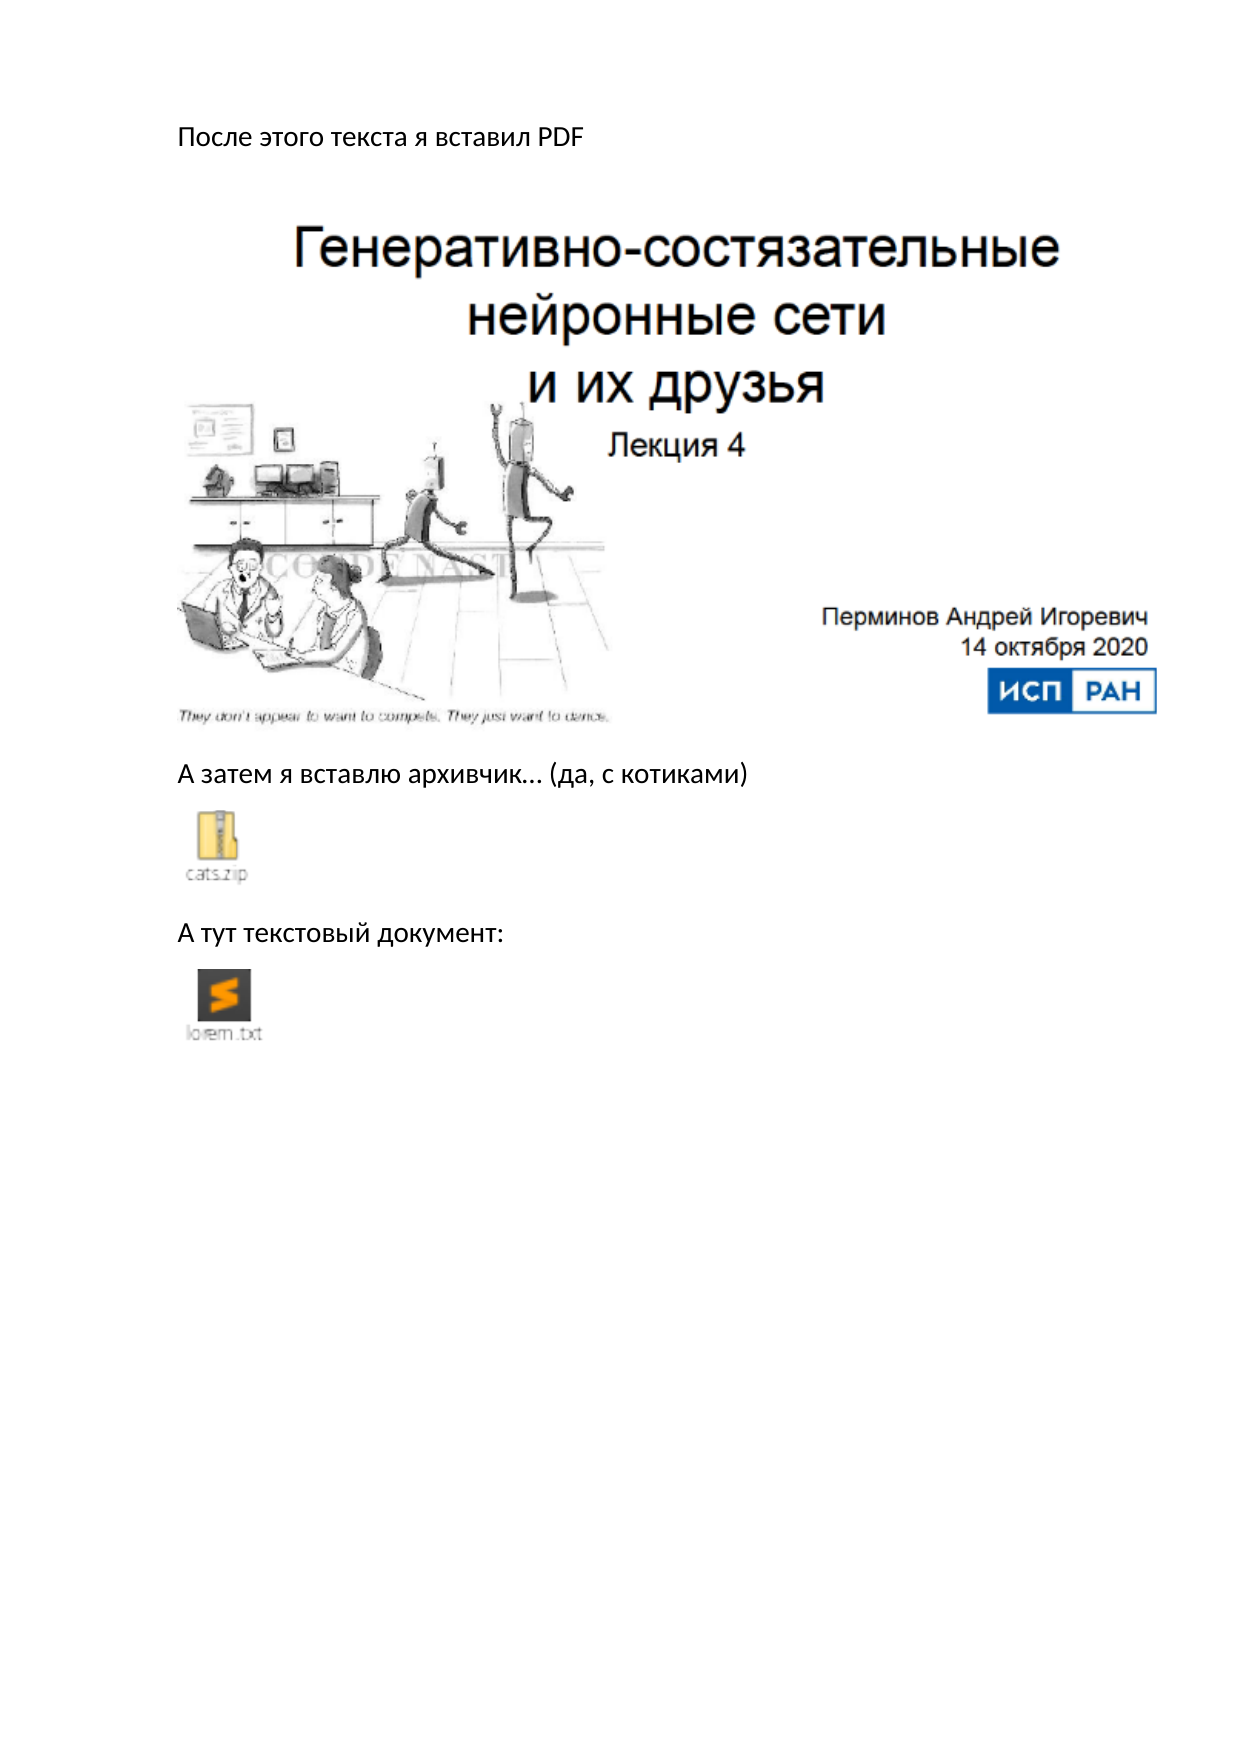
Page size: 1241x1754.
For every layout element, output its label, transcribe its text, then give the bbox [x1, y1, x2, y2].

text После этого текста я вставил PDF [177, 118, 1152, 154]
text А тут текстовый документ: [177, 914, 1152, 950]
text А затем я вставлю архивчик… (да, с котиками) [177, 755, 1152, 791]
